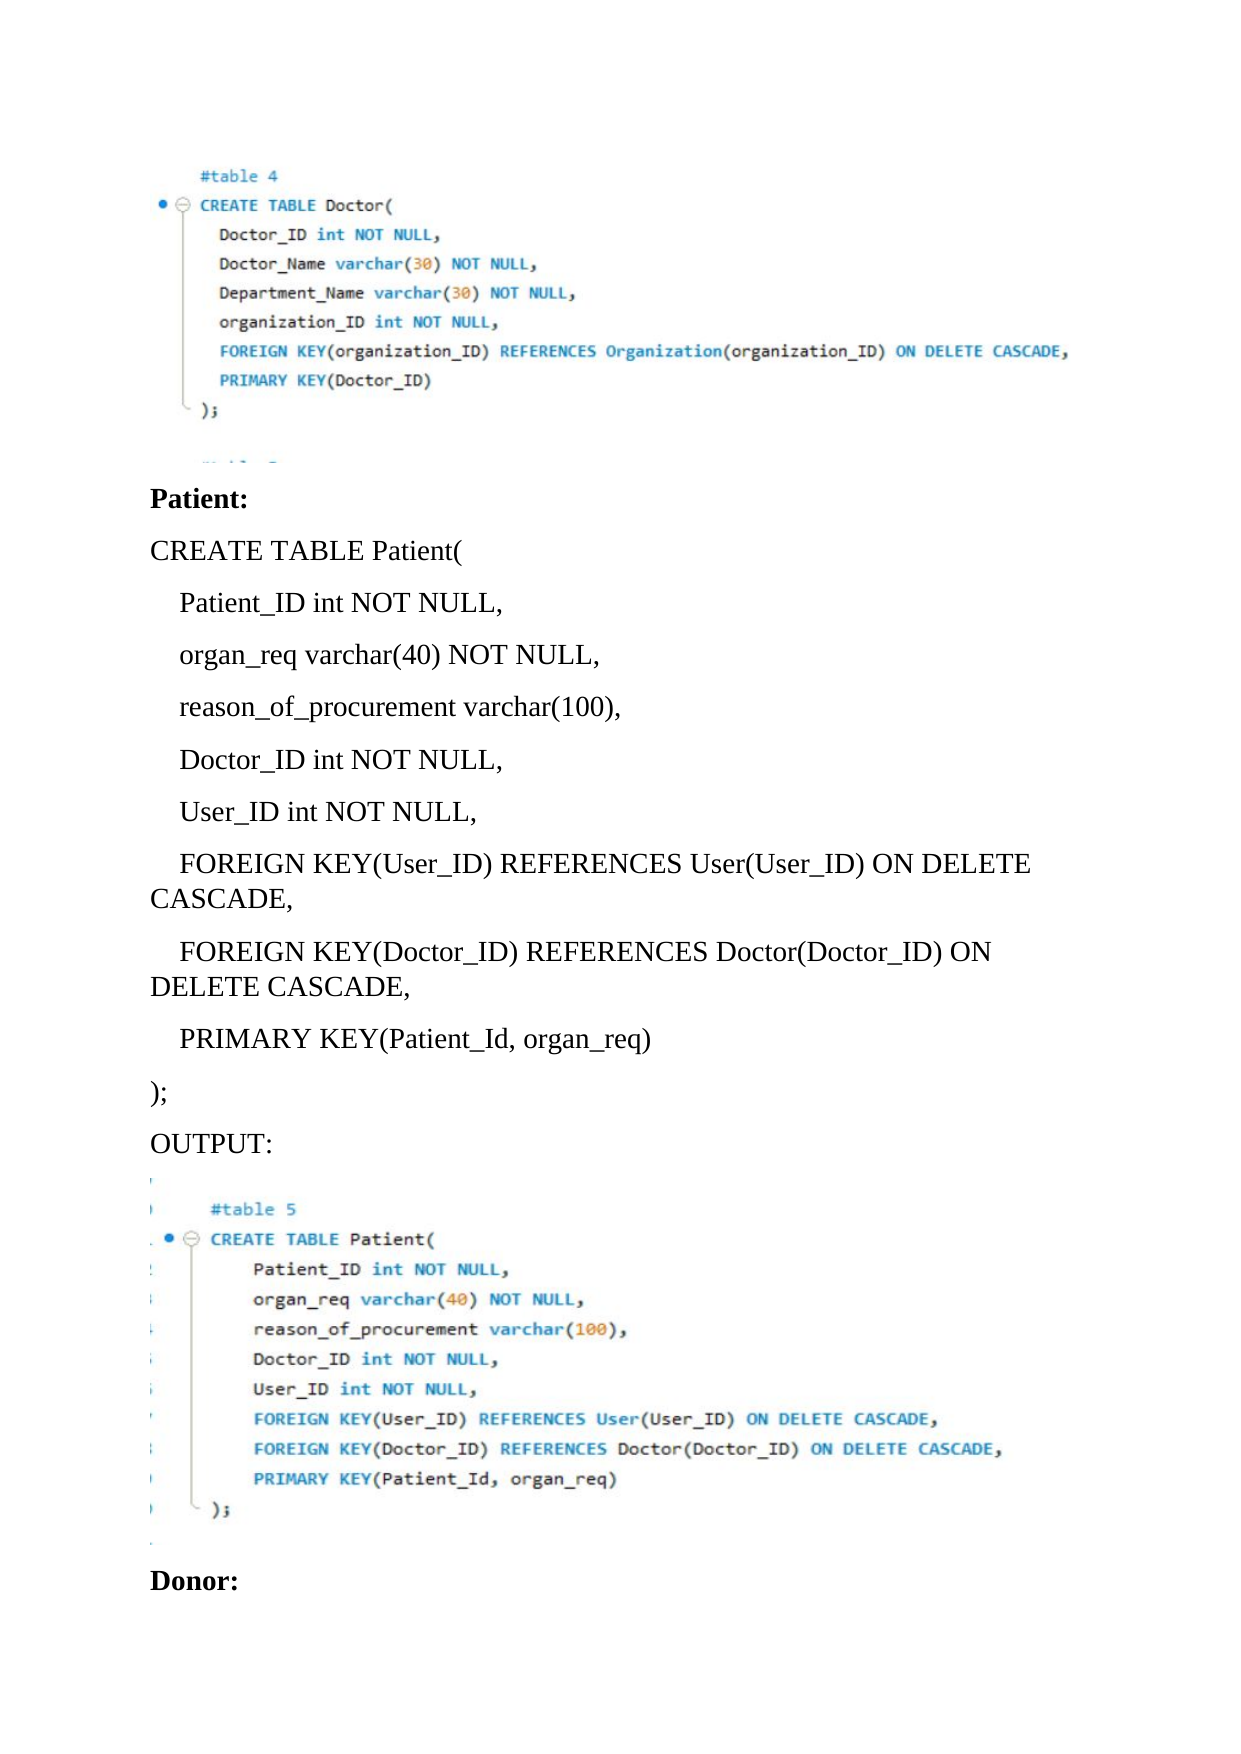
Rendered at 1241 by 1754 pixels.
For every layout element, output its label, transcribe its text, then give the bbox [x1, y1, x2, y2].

picture [150, 150, 1090, 463]
text FOREIGN KEY(User_ID) REFERENCES User(User_ID) ON DELETE CASCADE, [150, 846, 1090, 915]
picture [150, 1178, 1090, 1545]
text organ_req varchar(40) NOT NULL, [150, 637, 1090, 671]
text Doctor_ID int NOT NULL, [150, 742, 1090, 775]
text ); [150, 1074, 1090, 1107]
text CREATE TABLE Patient( [150, 533, 1090, 567]
text OUTPUT: [150, 1126, 1090, 1159]
text PRIMARY KEY(Patient_Id, organ_req) [150, 1022, 1090, 1055]
text Donor: [150, 1563, 1090, 1596]
text Patient: [150, 481, 1090, 514]
text Patient_ID int NOT NULL, [150, 585, 1090, 619]
text FOREIGN KEY(Doctor_ID) REFERENCES Doctor(Doctor_ID) ON DELETE CASCADE, [150, 934, 1090, 1003]
text reason_of_procurement varchar(100), [150, 689, 1090, 723]
text User_ID int NOT NULL, [150, 794, 1090, 827]
